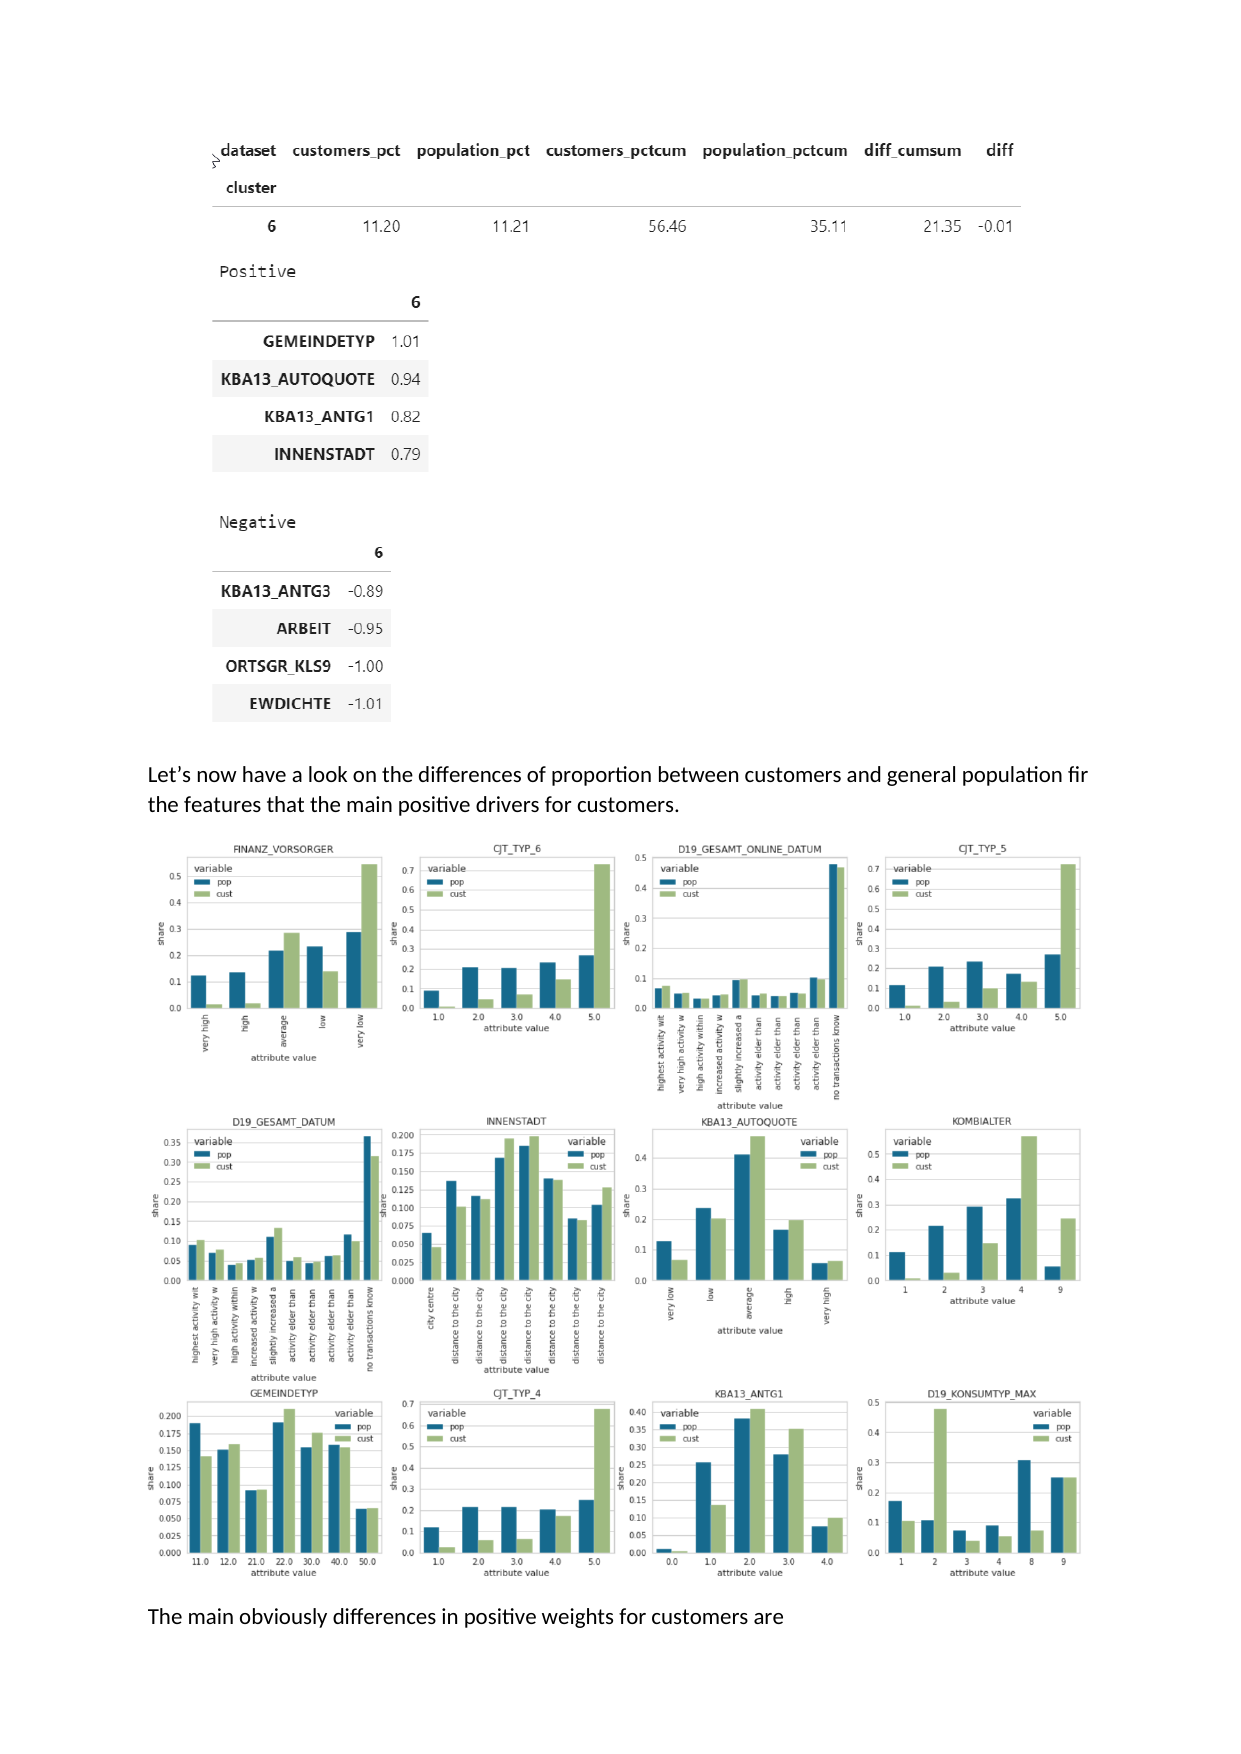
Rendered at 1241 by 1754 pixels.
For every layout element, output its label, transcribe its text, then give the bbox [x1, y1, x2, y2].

text The main obviously differences in positive weights for customers are [148, 1602, 1093, 1630]
picture [147, 837, 1092, 1584]
text Let’s now have a look on the differences of proportion between customers and general population fir the features that the main positive drivers for customers. [148, 760, 1093, 818]
picture [212, 132, 1028, 742]
